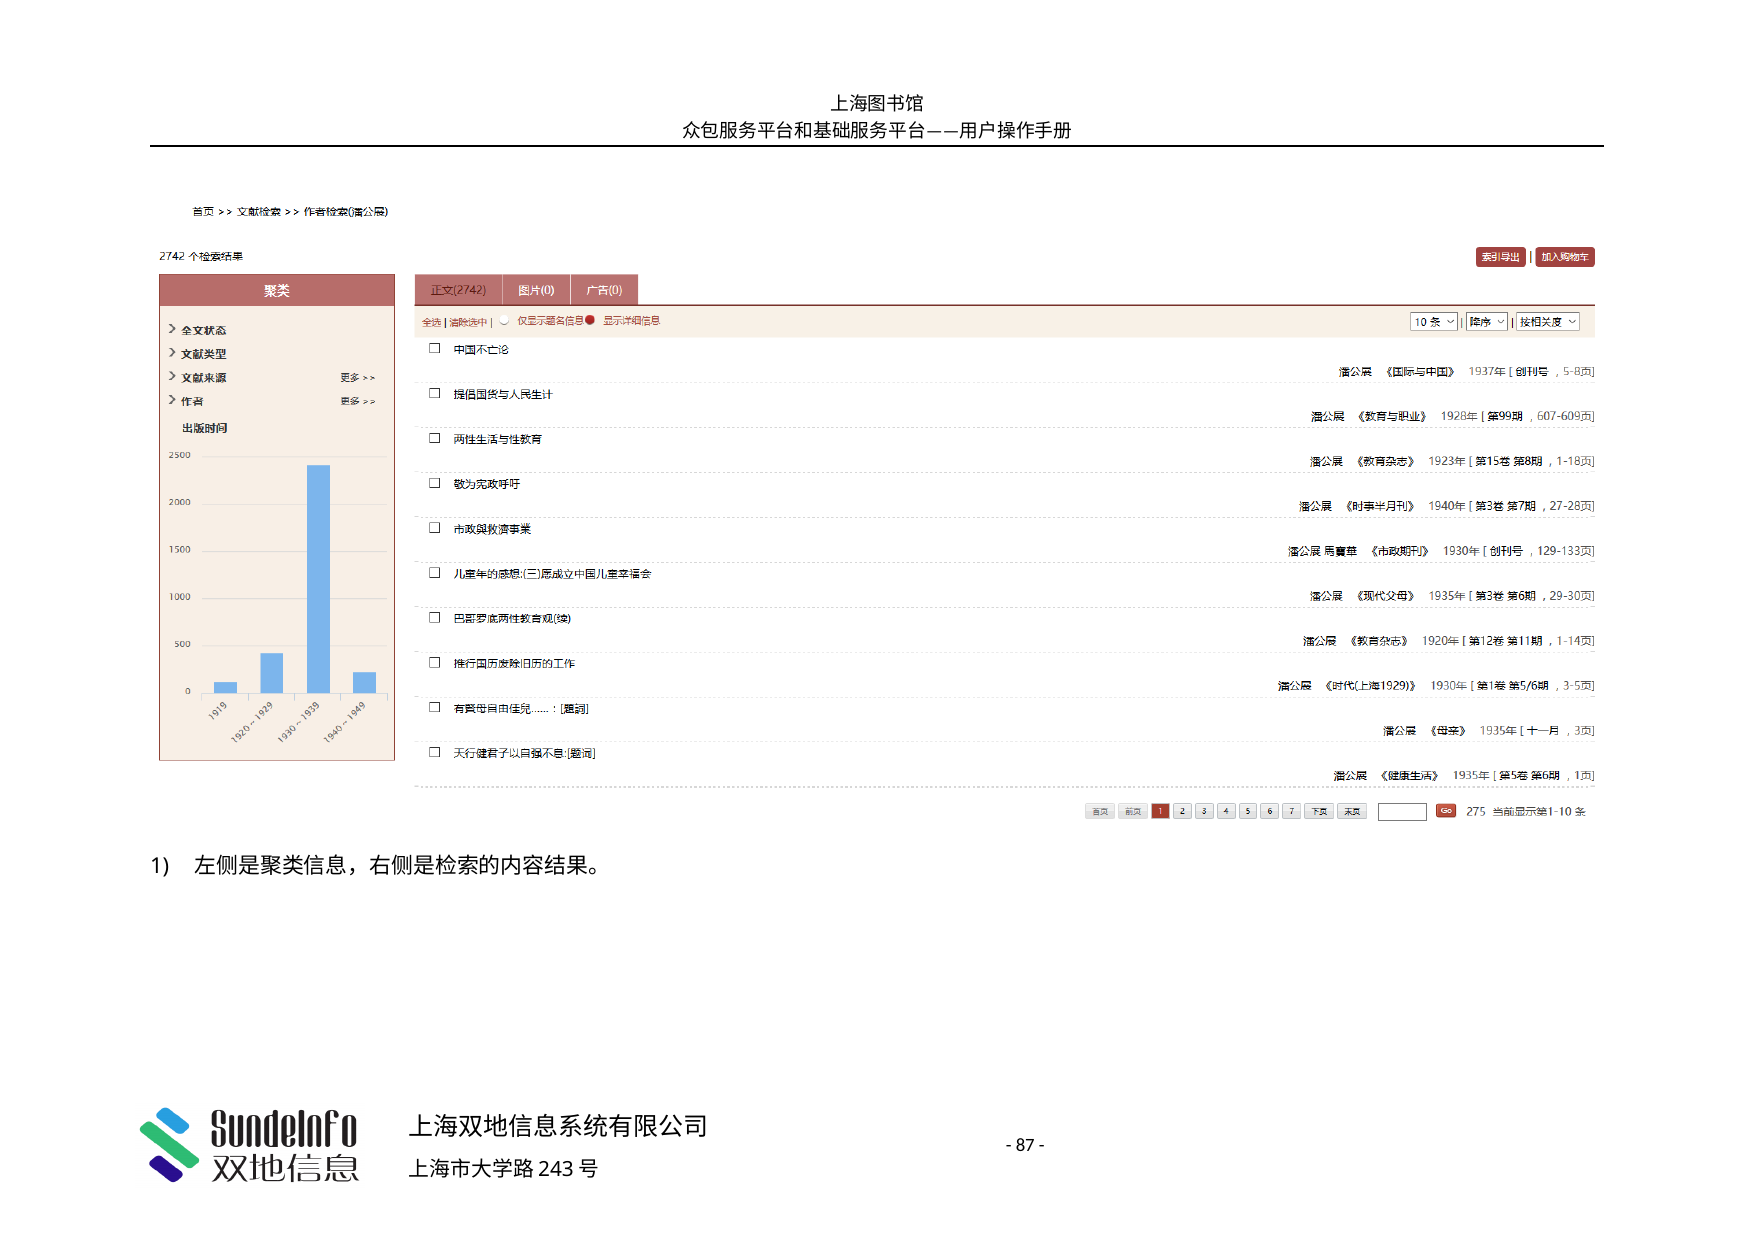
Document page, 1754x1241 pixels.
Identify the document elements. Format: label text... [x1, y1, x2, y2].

picture [134, 1101, 366, 1188]
picture [150, 197, 1605, 823]
list 左侧是聚类信息，右侧是检索的内容结果。 [150, 848, 1604, 880]
